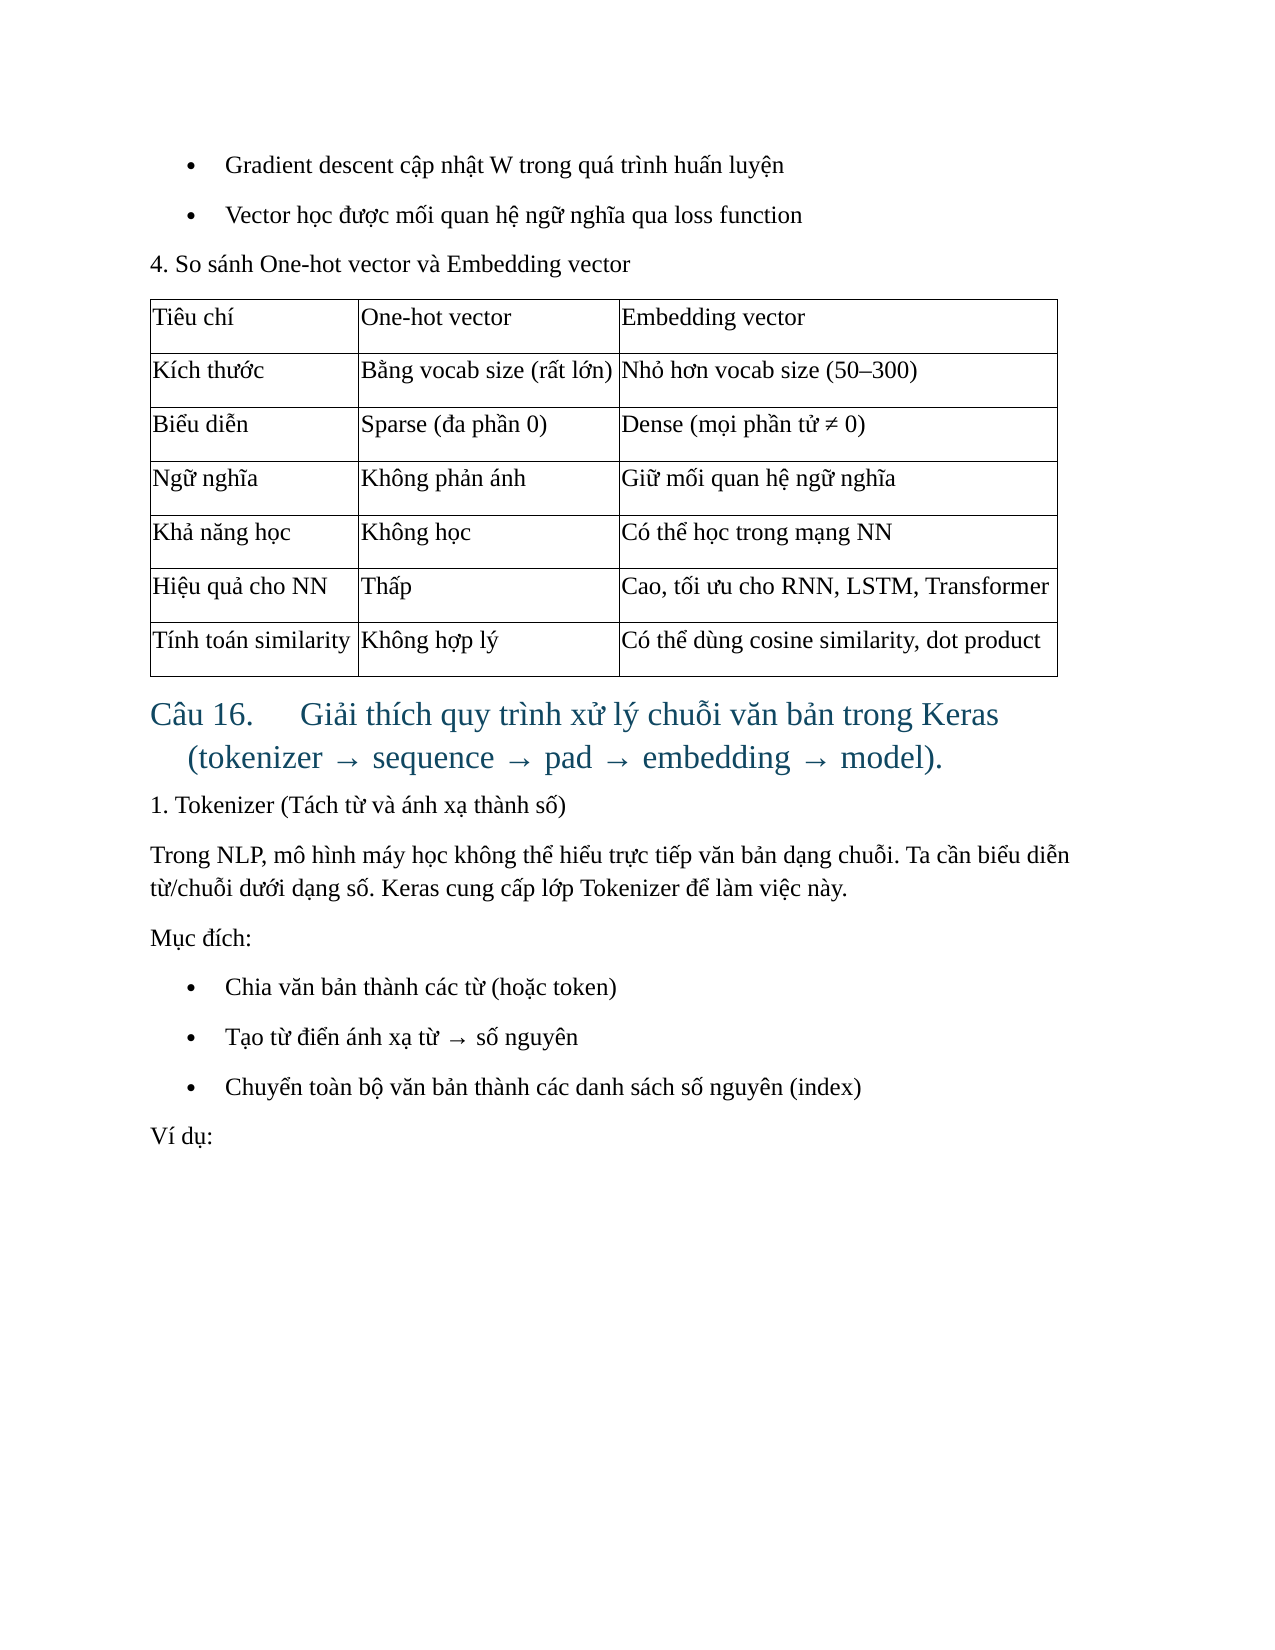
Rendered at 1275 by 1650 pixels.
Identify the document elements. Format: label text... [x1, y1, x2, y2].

text Mục đích: [150, 923, 1125, 951]
table_cell Cao, tối ưu cho RNN, LSTM, Transformer [620, 569, 1057, 622]
table_cell Có thể học trong mạng NN [620, 516, 1057, 568]
table_cell Không hợp lý [359, 623, 619, 676]
table_header Tiêu chí [151, 300, 358, 353]
table_cell Không học [359, 516, 619, 568]
table_cell Giữ mối quan hệ ngữ nghĩa [620, 462, 1057, 514]
text Ví dụ: [150, 1121, 1125, 1150]
text 4. So sánh One-hot vector và Embedding vector [150, 249, 1125, 278]
text Trong NLP, mô hình máy học không thể hiểu trực tiếp văn bản dạng chuỗi. Ta cần biểu diễn từ/chuỗi dưới dạng số. Keras cung cấp lớp Tokenizer để làm việc này. [150, 840, 1125, 902]
table_cell Biểu diễn [151, 408, 358, 461]
table_header One-hot vector [359, 300, 619, 353]
table_cell Bằng vocab size (rất lớn) [359, 354, 619, 407]
text 1. Tokenizer (Tách từ và ánh xạ thành số) [150, 790, 1125, 819]
table_cell Kích thước [151, 354, 358, 407]
table_cell Thấp [359, 569, 619, 622]
table_cell Nhỏ hơn vocab size (50–300) [620, 354, 1057, 407]
table_cell Có thể dùng cosine similarity, dot product [620, 623, 1057, 676]
table_cell Khả năng học [151, 516, 358, 568]
list Chia văn bản thành các từ (hoặc token) [187, 972, 1125, 1001]
list Chuyển toàn bộ văn bản thành các danh sách số nguyên (index) [187, 1072, 1125, 1100]
table_cell Tính toán similarity [151, 623, 358, 676]
table_cell Không phản ánh [359, 462, 619, 514]
table_cell Ngữ nghĩa [151, 462, 358, 514]
table_cell Hiệu quả cho NN [151, 569, 358, 622]
list Vector học được mối quan hệ ngữ nghĩa qua loss function [187, 200, 1125, 228]
table_header Embedding vector [620, 300, 1057, 353]
subtitle Giải thích quy trình xử lý chuỗi văn bản trong Keras (tokenizer → sequence → pad → embedding → model). [150, 694, 1125, 776]
table_cell Dense (mọi phần tử ≠ 0) [620, 408, 1057, 461]
list Tạo từ điển ánh xạ từ → số nguyên [187, 1022, 1125, 1051]
list Gradient descent cập nhật W trong quá trình huấn luyện [187, 150, 1125, 179]
table_cell Sparse (đa phần 0) [359, 408, 619, 461]
